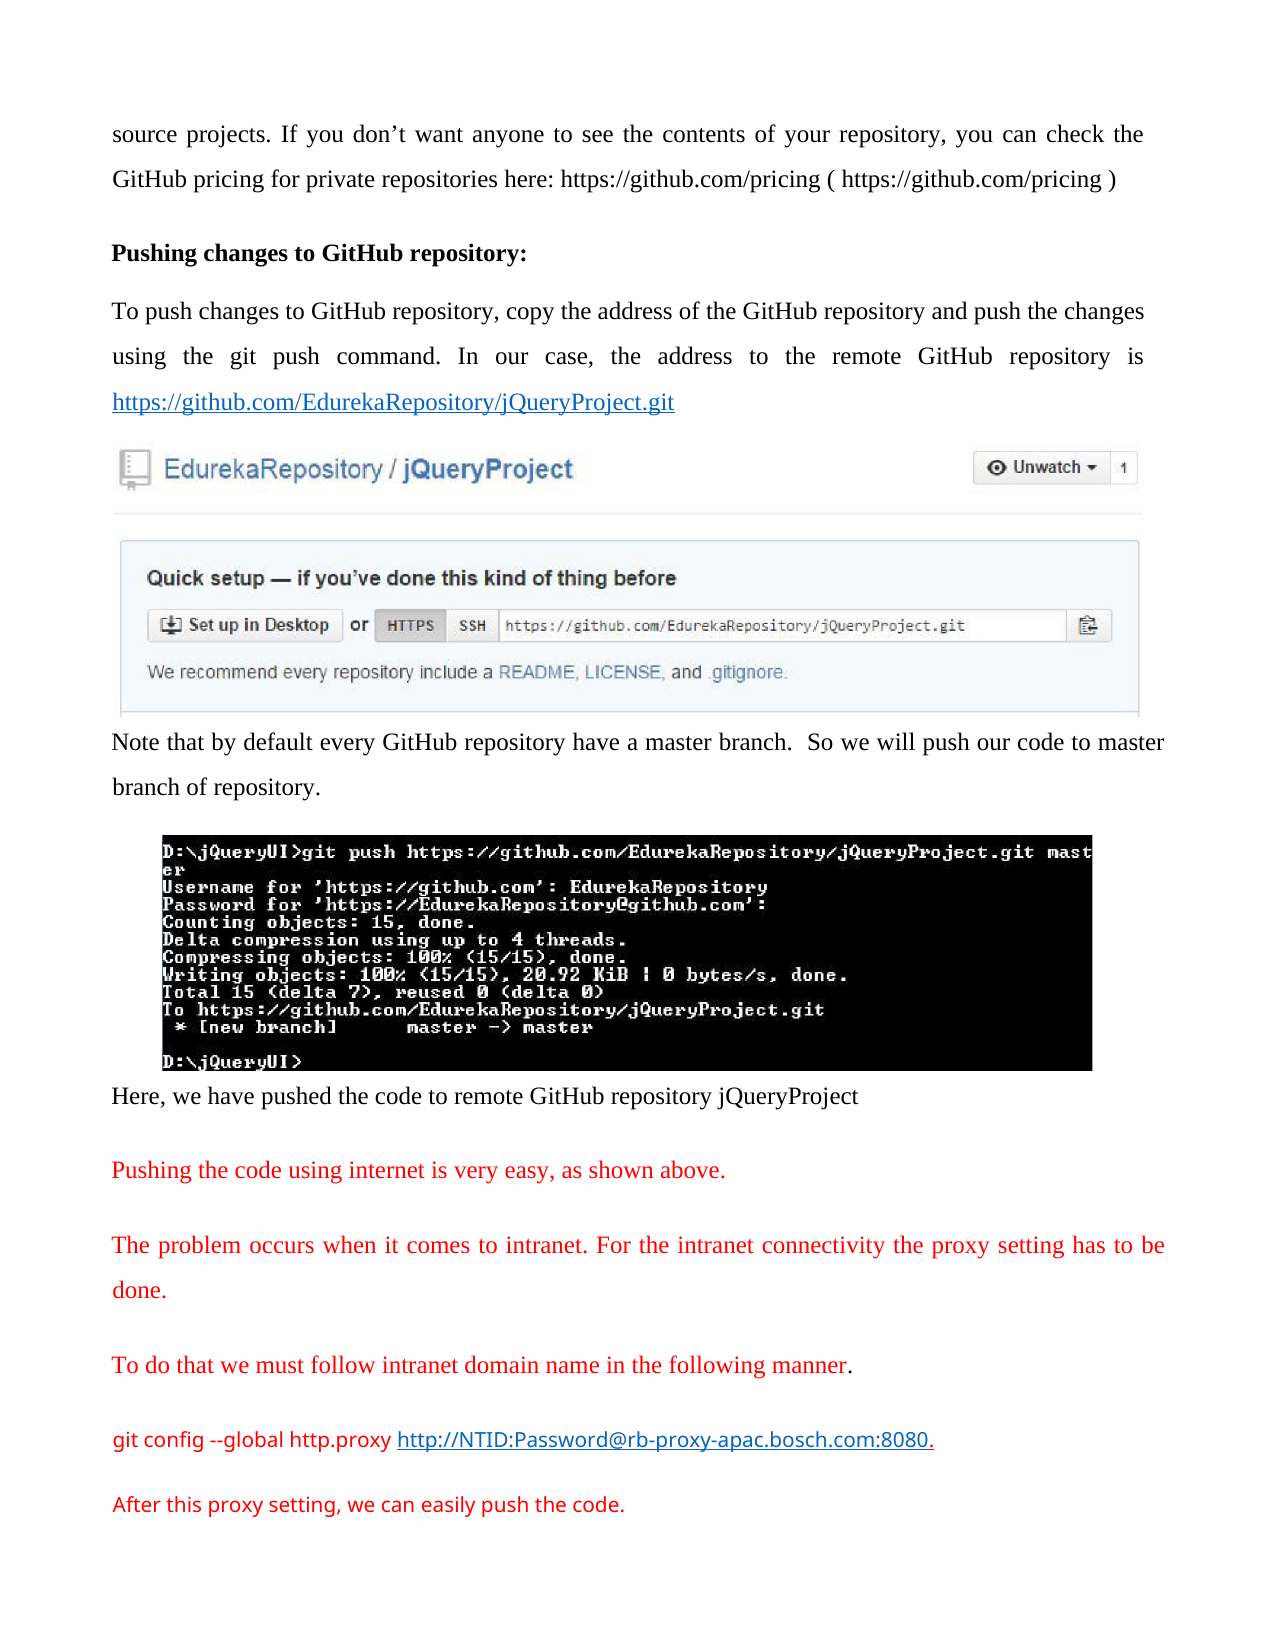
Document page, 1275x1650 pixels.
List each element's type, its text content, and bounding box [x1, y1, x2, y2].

text git config --global http.proxy http://NTID:Password@rb-proxy-apac.bosch.com:8080. [112, 1425, 1166, 1453]
text Pushing changes to GitHub repository: [111, 238, 1167, 267]
text To push changes to GitHub repository, copy the address of the GitHub repository and push the changes using the git push command. In our case, the address to the remote GitHub repository is https://github.com/EdurekaRepository/jQueryProject.git [111, 296, 1146, 415]
picture [161, 835, 1093, 1071]
text The problem occurs when it comes to intranet. For the intranet connectivity the proxy setting has to be done. [111, 1230, 1167, 1304]
text Note that by default every GitHub repository have a master branch. So we will push our code to master branch of repository. [111, 727, 1167, 801]
text After this proxy setting, we can easily push the code. [112, 1490, 1166, 1518]
text Here, we have pushed the code to remote GitHub repository jQueryProject [111, 1081, 1167, 1110]
text To do that we must follow intranet domain name in the following manner. [111, 1350, 1167, 1379]
text Pushing the code using internet is very easy, as shown above. [111, 1156, 1167, 1184]
picture [112, 431, 1142, 717]
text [111, 119, 1146, 193]
